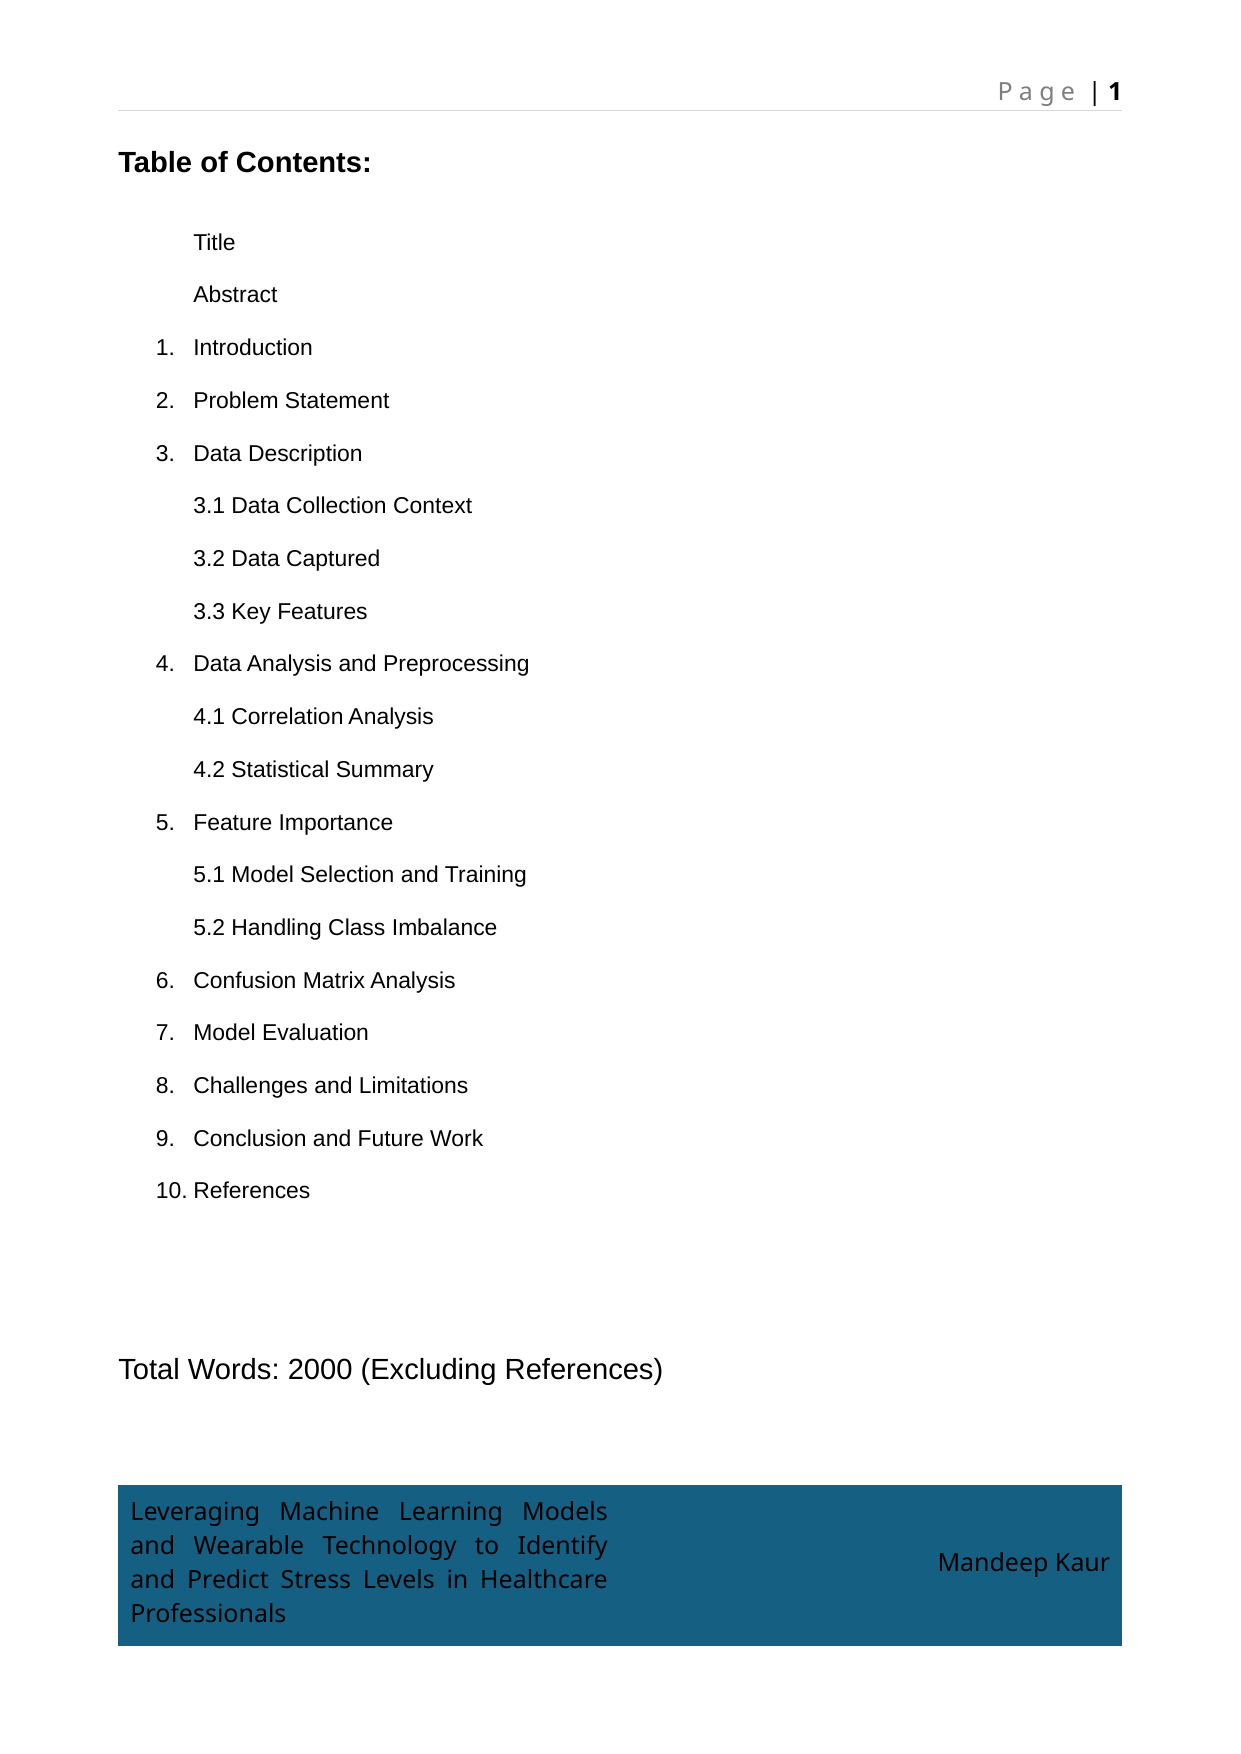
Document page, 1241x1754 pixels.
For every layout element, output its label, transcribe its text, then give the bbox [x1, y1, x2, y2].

list Handling Class Imbalance [193, 914, 1122, 940]
list Data Analysis and Preprocessing [156, 650, 1122, 677]
list Feature Importance [156, 808, 1122, 835]
list Problem Statement [156, 387, 1122, 413]
list Data Collection Context [193, 492, 1122, 519]
list Conclusion and Future Work [156, 1125, 1122, 1151]
list Title [193, 229, 1122, 255]
text Total Words: 2000 (Excluding References) [118, 1352, 1122, 1386]
text Table of Contents: [118, 145, 1122, 178]
list Statistical Summary [193, 756, 1122, 782]
list Challenges and Limitations [156, 1072, 1122, 1098]
list Key Features [193, 598, 1122, 624]
list References [156, 1177, 1122, 1204]
list Data Captured [193, 545, 1122, 571]
list Abstract [193, 281, 1122, 308]
list Data Description [156, 439, 1122, 466]
list Confusion Matrix Analysis [156, 967, 1122, 993]
list Correlation Analysis [193, 703, 1122, 729]
list Model Selection and Training [193, 861, 1122, 888]
list Introduction [156, 334, 1122, 361]
list Model Evaluation [156, 1019, 1122, 1046]
